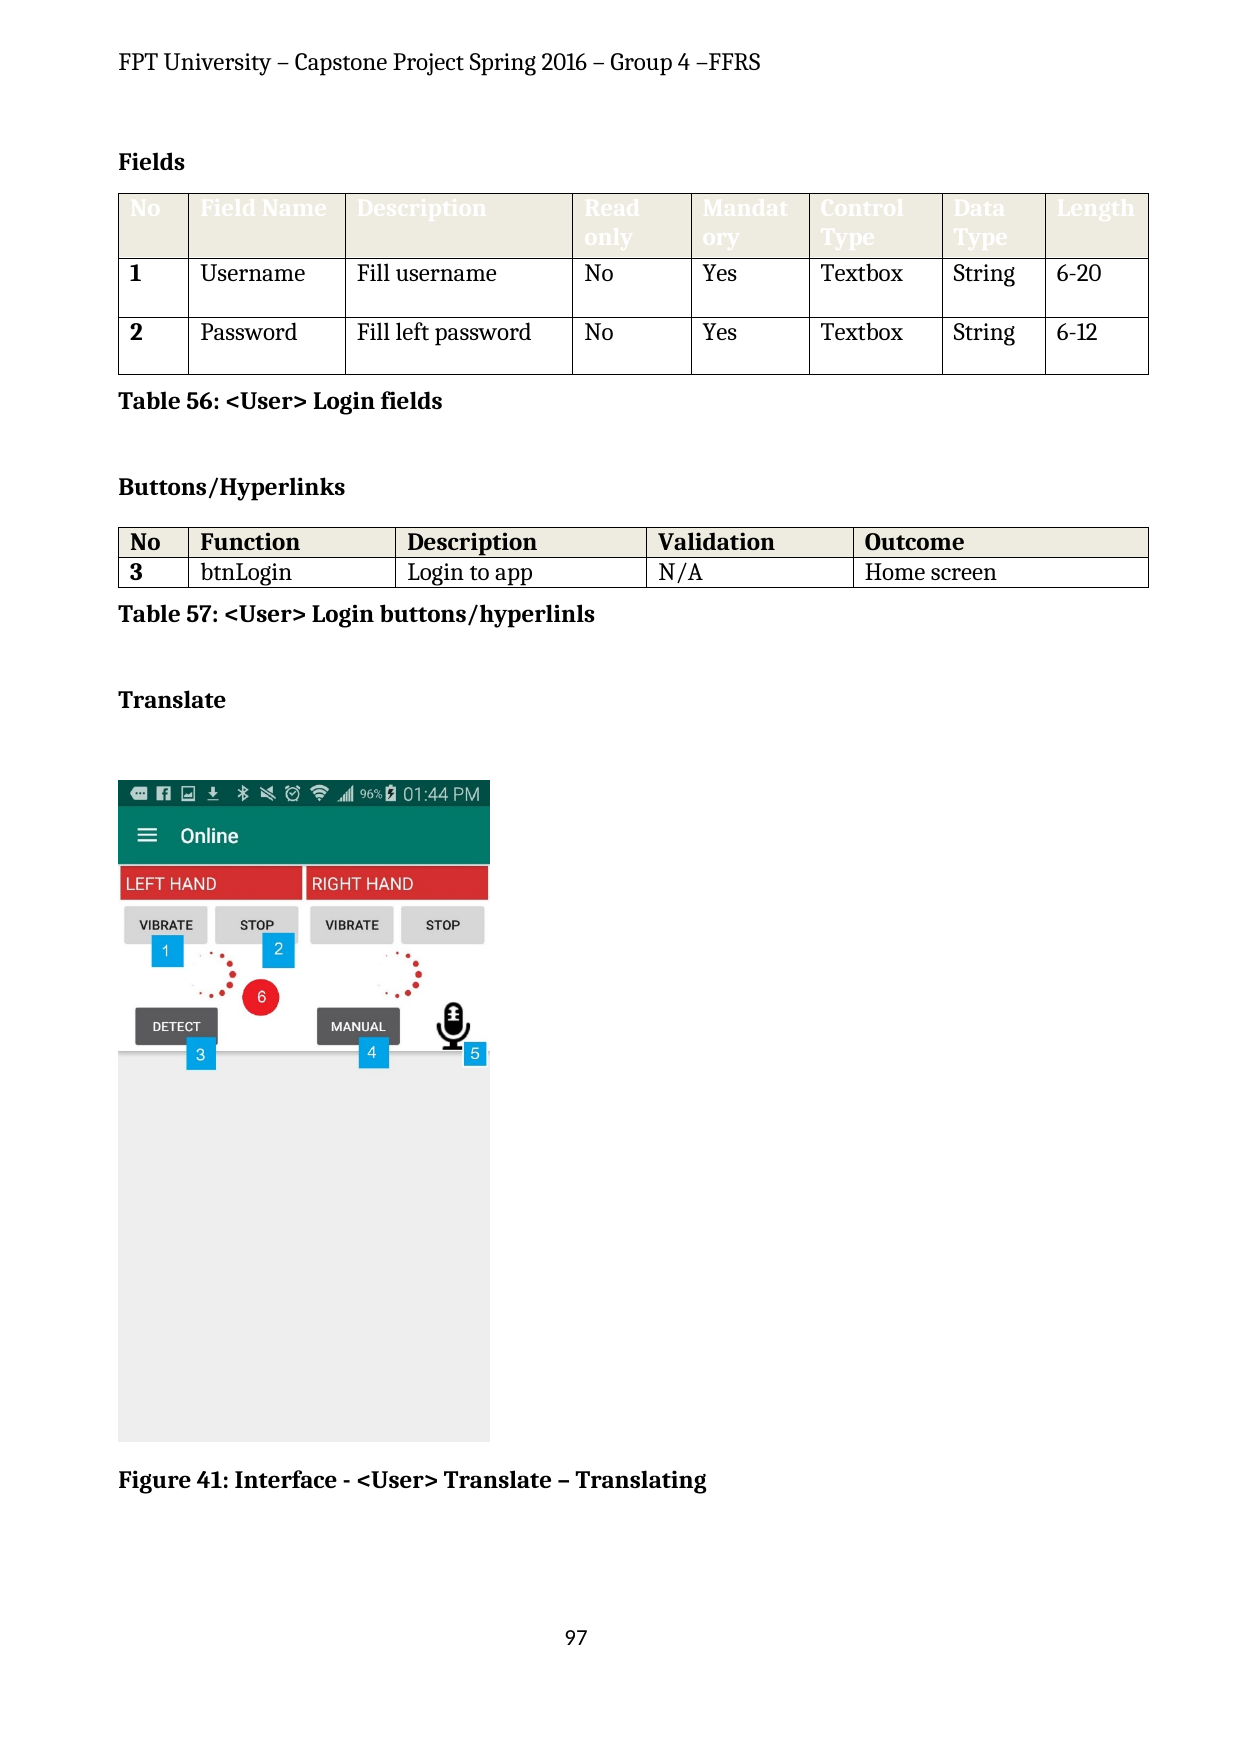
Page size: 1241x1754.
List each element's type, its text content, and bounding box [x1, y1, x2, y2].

table_cell Username [189, 259, 345, 317]
table_cell Yes [692, 259, 809, 317]
list Table 56: <User> Login fields [118, 387, 1033, 416]
text Figure 41: Interface - <User> Translate – Translating [118, 1466, 1033, 1495]
text Buttons/Hyperlinks [118, 473, 1033, 502]
table_cell Textbox [810, 259, 942, 317]
table_header Read only [573, 194, 691, 257]
table_header No [119, 194, 188, 257]
table_header Validation [647, 528, 853, 557]
table_cell Fill left password [346, 318, 572, 373]
picture [118, 780, 490, 1442]
subtitle Translate [118, 686, 1033, 715]
table_cell Home screen [854, 558, 1148, 587]
table_header No [119, 528, 188, 557]
table_cell 3 [119, 558, 188, 587]
table_header Length [1046, 194, 1148, 257]
table_header Field Name [189, 194, 345, 257]
text Fields [118, 148, 1033, 176]
table_cell Fill username [346, 259, 572, 317]
table_cell No [573, 318, 691, 373]
table_header Description [396, 528, 646, 557]
table_header Data Type [943, 194, 1045, 257]
table_cell Password [189, 318, 345, 373]
table_header Control Type [810, 194, 942, 257]
table_header Outcome [854, 528, 1148, 557]
list Table 57: <User> Login buttons/hyperlinls [118, 600, 1033, 629]
table_cell Yes [692, 318, 809, 373]
table_cell String [943, 318, 1045, 373]
table_cell No [573, 259, 691, 317]
table_cell btnLogin [189, 558, 395, 587]
table_cell Login to app [396, 558, 646, 587]
table_cell Textbox [810, 318, 942, 373]
table_cell N/A [647, 558, 853, 587]
table_header Function [189, 528, 395, 557]
table_cell 6-20 [1046, 259, 1148, 317]
table_cell 1 [119, 259, 188, 317]
table_header Mandatory [692, 194, 809, 257]
table_cell String [943, 259, 1045, 317]
table_cell 2 [119, 318, 188, 373]
table_cell 6-12 [1046, 318, 1148, 373]
table_header Description [346, 194, 572, 257]
